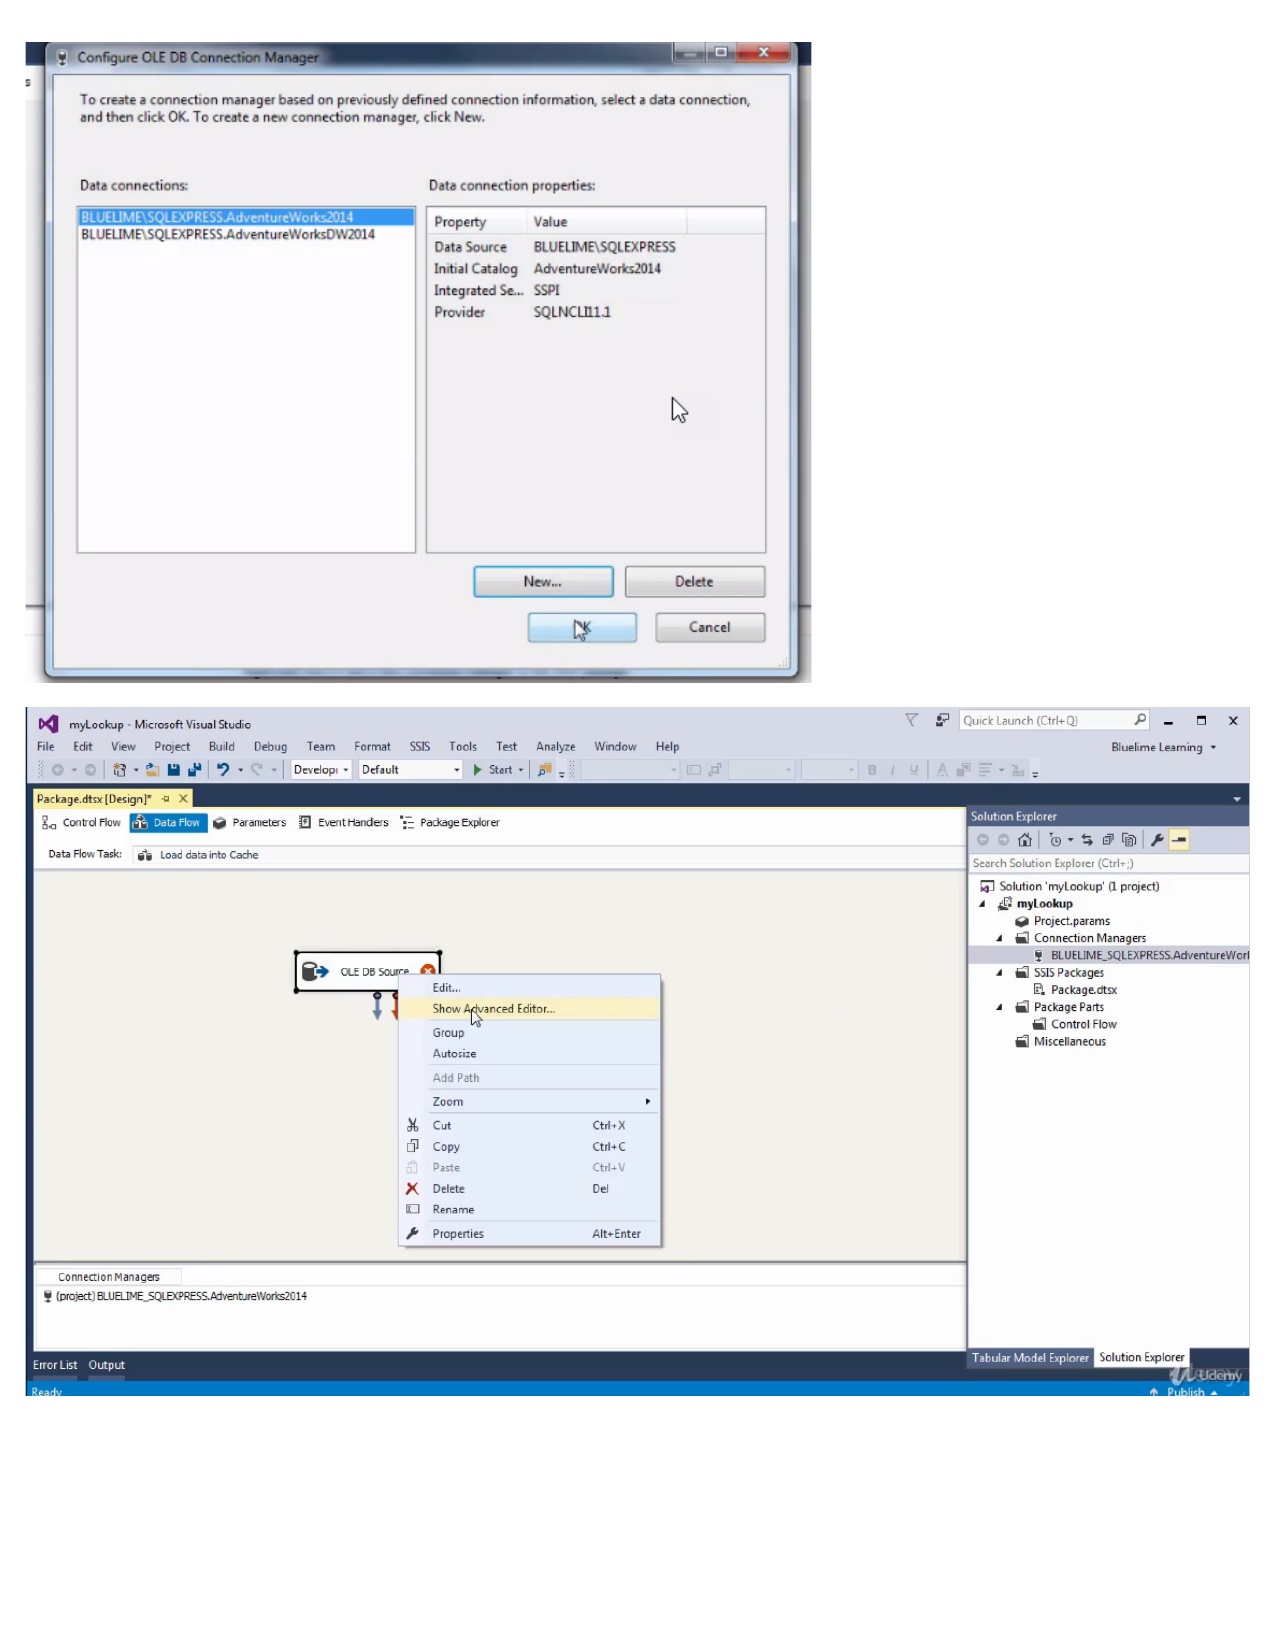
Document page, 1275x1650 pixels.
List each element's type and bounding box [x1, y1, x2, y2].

picture [25, 42, 812, 683]
picture [25, 707, 1250, 1396]
